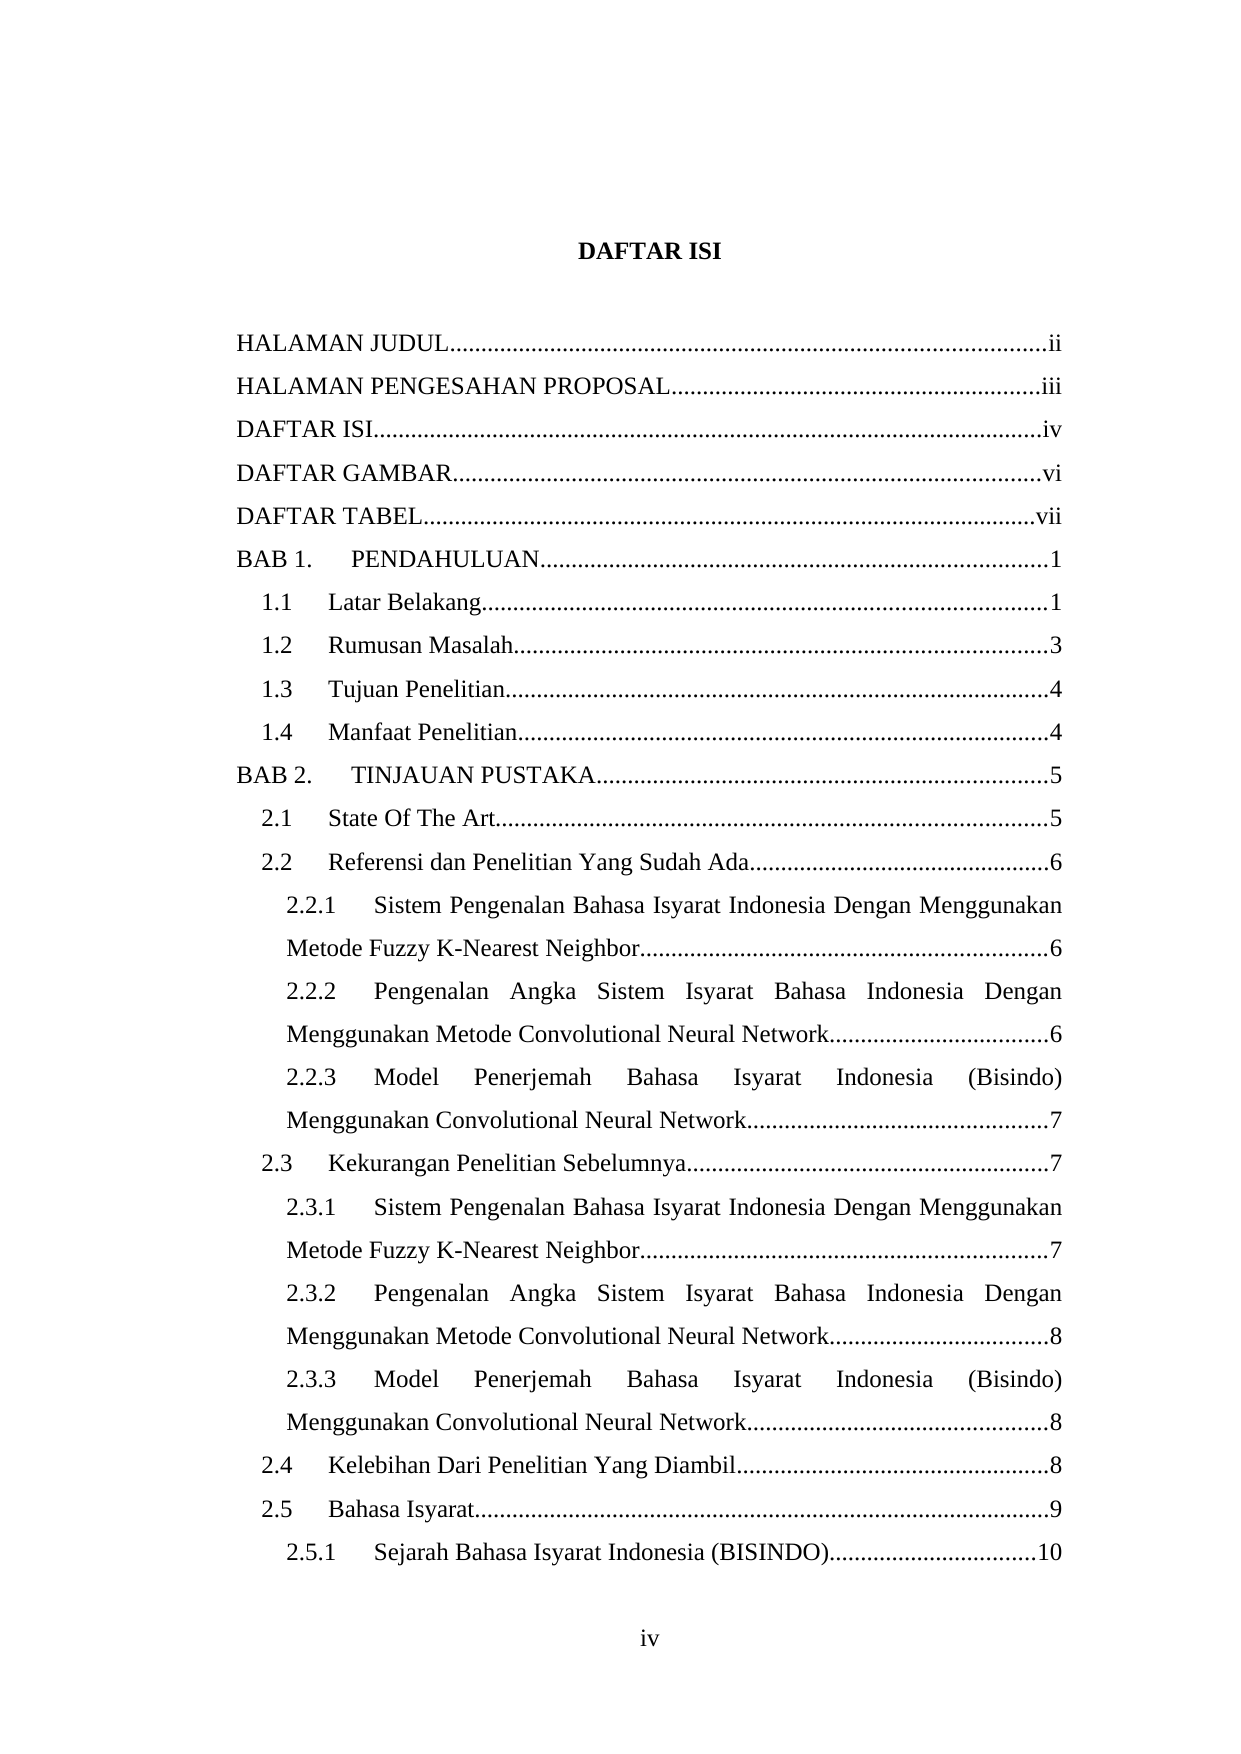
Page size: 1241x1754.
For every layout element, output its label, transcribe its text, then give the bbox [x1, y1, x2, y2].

subtitle DAFTAR ISI [236, 236, 1063, 265]
